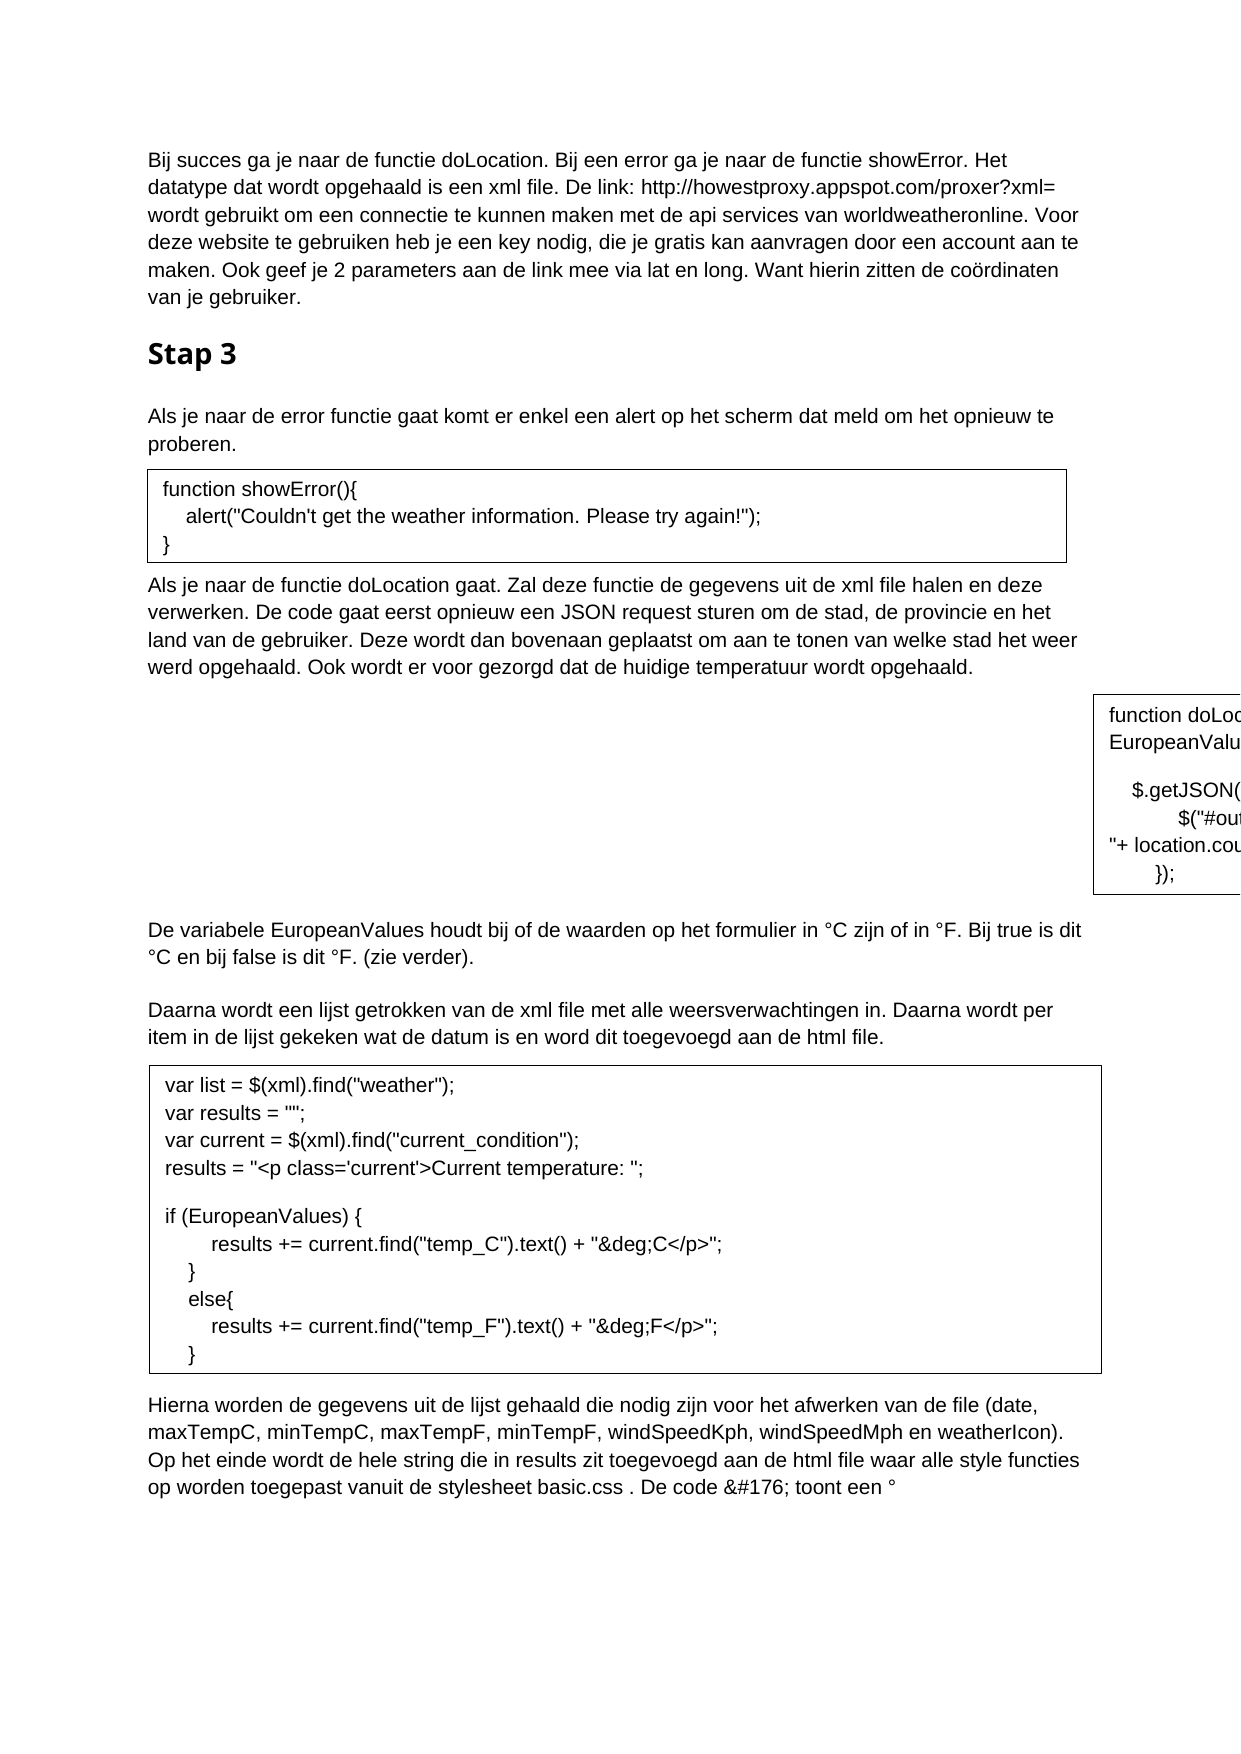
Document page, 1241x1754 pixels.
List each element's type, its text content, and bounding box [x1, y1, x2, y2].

text Bij succes ga je naar de functie doLocation. Bij een error ga je naar de functie showError. Het datatype dat wordt opgehaald is een xml file. De link: http://howestproxy.appspot.com/proxer?xml= wordt gebruikt om een connectie te kunnen maken met de api services van worldweatheronline. Voor deze website te gebruiken heb je een key nodig, die je gratis kan aanvragen door een account aan te maken. Ook geef je 2 parameters aan de link mee via lat en long. Want hierin zitten de coördinaten van je gebruiker. [148, 148, 1093, 309]
text Daarna wordt een lijst getrokken van de xml file met alle weersverwachtingen in. Daarna wordt per item in de lijst gekeken wat de datum is en word dit toegevoegd aan de html file. [148, 998, 1093, 1049]
subtitle Stap 3 [148, 333, 1093, 373]
text De variabele EuropeanValues houdt bij of de waarden op het formulier in °C zijn of in °F. Bij true is dit °C en bij false is dit °F. (zie verder). [148, 918, 1093, 969]
text Hierna worden de gegevens uit de lijst gehaald die nodig zijn voor het afwerken van de file (date, maxTempC, minTempC, maxTempF, minTempF, windSpeedKph, windSpeedMph en weatherIcon). Op het einde wordt de hele string die in results zit toegevoegd aan de html file waar alle style functies op worden toegepast vanuit de stylesheet basic.css . De code &#176; toont een ° [148, 1393, 1093, 1499]
text Als je naar de error functie gaat komt er enkel een alert op het scherm dat meld om het opnieuw te proberen. [148, 404, 1093, 456]
text Als je naar de functie doLocation gaat. Zal deze functie de gegevens uit de xml file halen en deze verwerken. De code gaat eerst opnieuw een JSON request sturen om de stad, de provincie en het land van de gebruiker. Deze wordt dan bovenaan geplaatst om aan te tonen van welke stad het weer werd opgehaald. Ook wordt er voor gezorgd dat de huidige temperatuur wordt opgehaald. [148, 459, 1093, 679]
